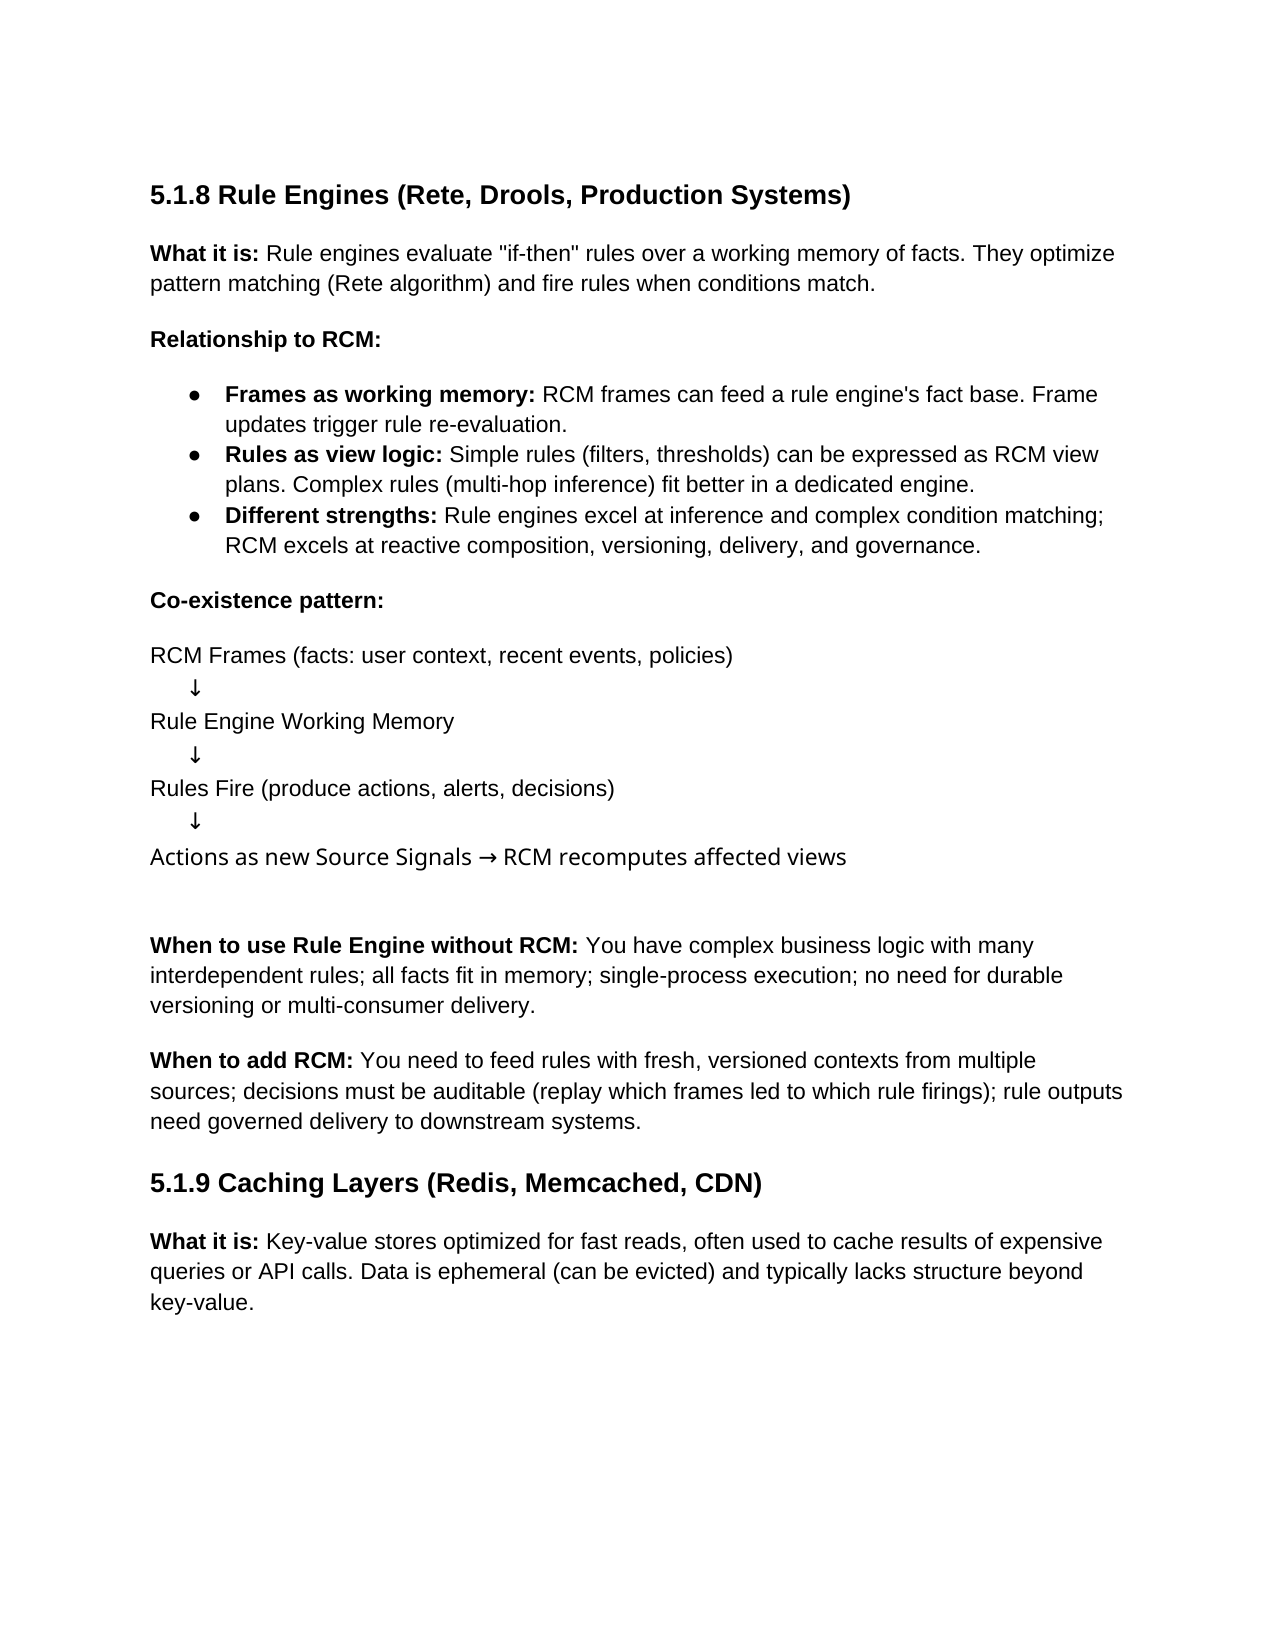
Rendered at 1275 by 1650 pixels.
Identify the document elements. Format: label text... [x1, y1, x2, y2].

list Different strengths: Rule engines excel at inference and complex condition matching; RCM excels at reactive composition, versioning, delivery, and governance. [187, 502, 1125, 558]
list Rules as view logic: Simple rules (filters, thresholds) can be expressed as RCM view plans. Complex rules (multi-hop inference) fit better in a dedicated engine. [187, 441, 1125, 498]
text When to use Rule Engine without RCM: You have complex business logic with many interdependent rules; all facts fit in memory; single-process execution; no need for durable versioning or multi-consumer delivery. [150, 932, 1125, 1018]
subtitle 5.1.8 Rule Engines (Rete, Drools, Production Systems) [150, 179, 1125, 210]
text Relationship to RCM: [150, 326, 1125, 352]
text ↓ [150, 805, 1125, 836]
text What it is: Rule engines evaluate "if-then" rules over a working memory of facts. They optimize pattern matching (Rete algorithm) and fire rules when conditions match. [150, 240, 1125, 297]
text When to add RCM: You need to feed rules with fresh, versioned contexts from multiple sources; decisions must be auditable (replay which frames led to which rule firings); rule outputs need governed delivery to downstream systems. [150, 1047, 1125, 1134]
text ↓ [150, 672, 1125, 704]
subtitle 5.1.9 Caching Layers (Redis, Memcached, CDN) [150, 1167, 1125, 1198]
text RCM Frames (facts: user context, recent events, policies) [150, 642, 1125, 668]
text Rule Engine Working Memory [150, 708, 1125, 735]
list Frames as working memory: RCM frames can feed a rule engine's fact base. Frame updates trigger rule re-evaluation. [187, 381, 1125, 437]
text ↓ [150, 738, 1125, 770]
text Co-existence pattern: [150, 587, 1125, 613]
text Actions as new Source Signals → RCM recomputes affected views [150, 841, 1125, 872]
text Rules Fire (produce actions, alerts, decisions) [150, 774, 1125, 801]
text What it is: Key-value stores optimized for fast reads, often used to cache results of expensive queries or API calls. Data is ephemeral (can be evicted) and typically lacks structure beyond key-value. [150, 1228, 1125, 1315]
